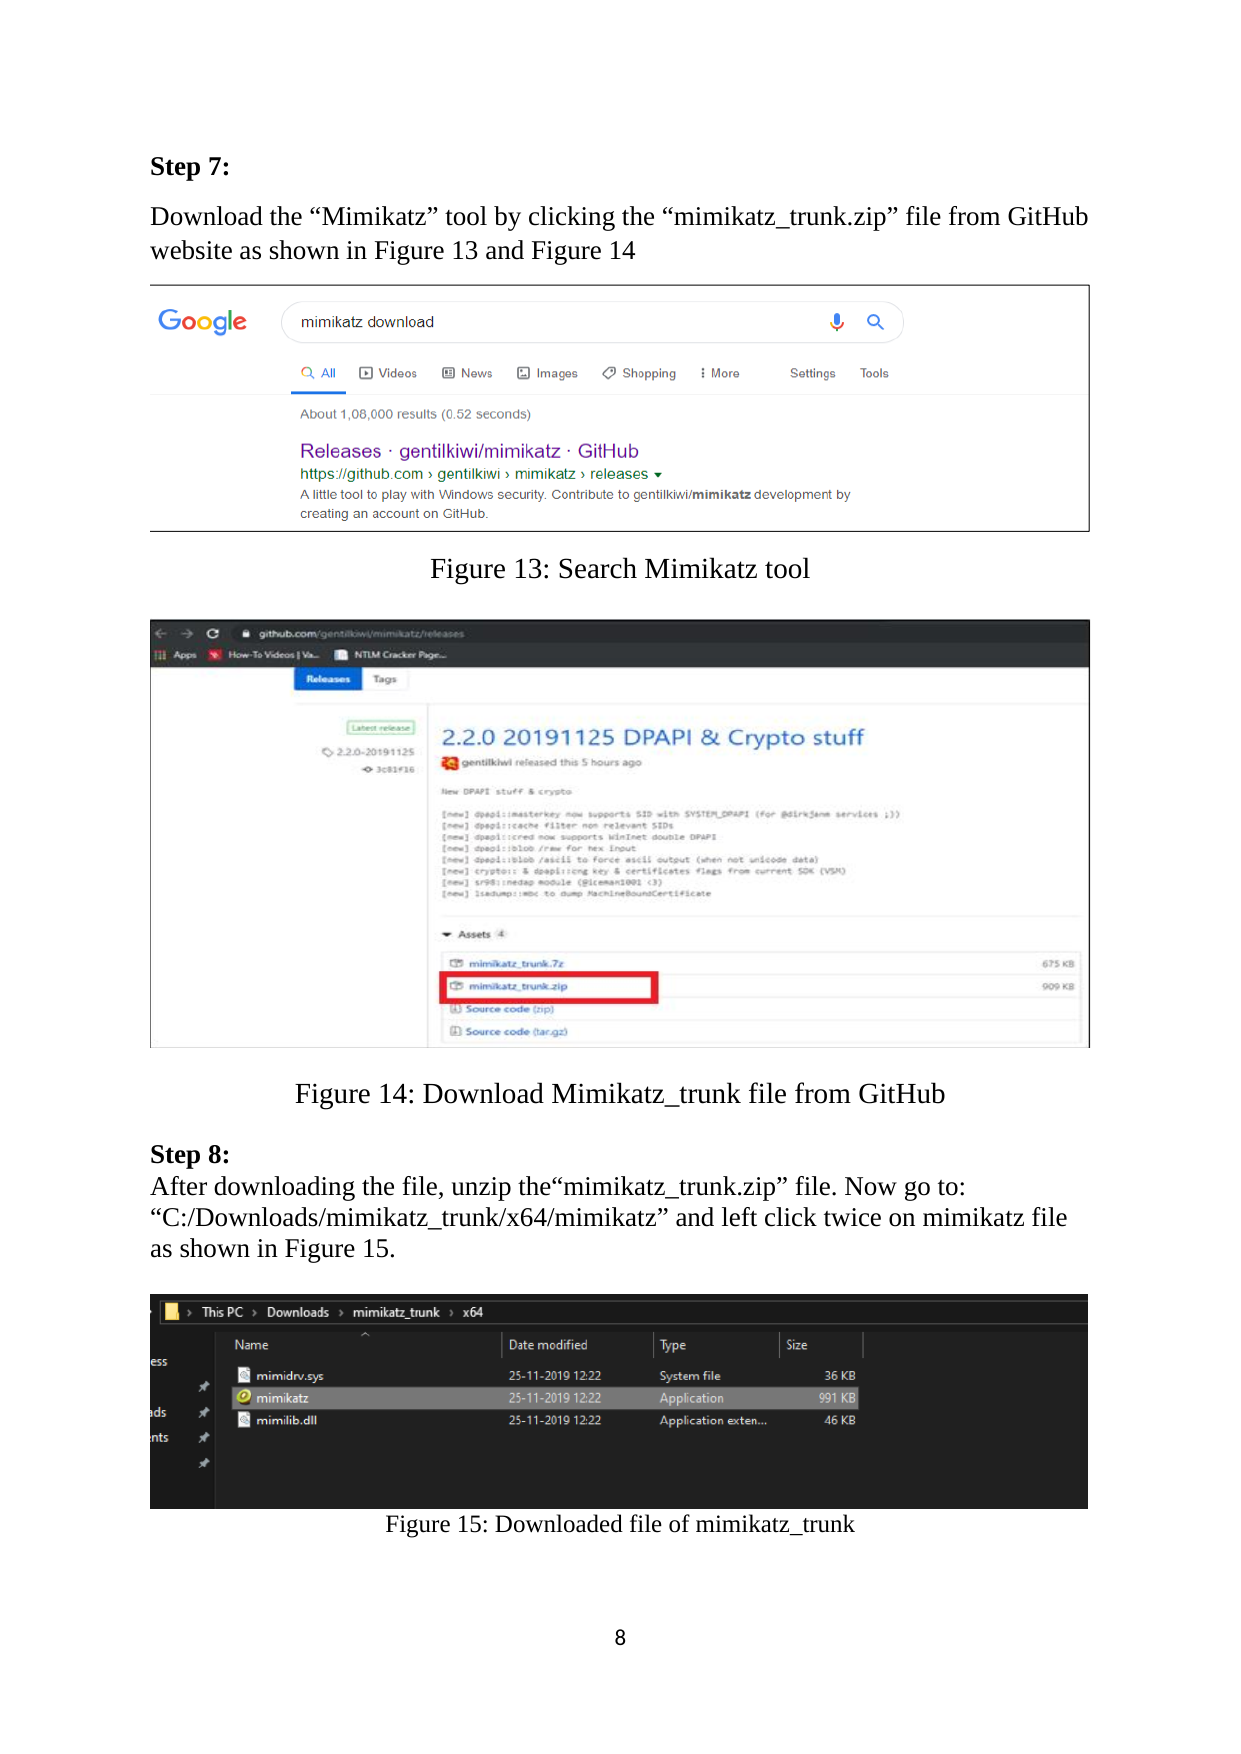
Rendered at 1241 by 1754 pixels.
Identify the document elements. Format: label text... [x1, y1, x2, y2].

text “C:/Downloads/mimikatz_trunk/x64/mimikatz” and left click twice on mimikatz file as shown in Figure 15. [150, 1201, 1090, 1263]
text Figure 15: Downloaded file of mimikatz_trunk [150, 1510, 1090, 1538]
text After downloading the file, unzip the“mimikatz_trunk.zip” file. Now go to: [150, 1169, 1090, 1201]
picture [150, 283, 1091, 533]
text Download the “Mimikatz” tool by clicking the “mimikatz_trunk.zip” file from GitHub website as shown in Figure 13 and Figure 14 [150, 200, 1090, 265]
text Step 7: [150, 150, 1090, 181]
text Figure 13: Search Mimikatz tool [150, 552, 1090, 585]
picture [150, 1291, 1091, 1510]
picture [150, 618, 1091, 1048]
text Step 8: [150, 1138, 1090, 1169]
text Figure 14: Download Mimikatz_trunk file from GitHub [150, 1076, 1090, 1110]
